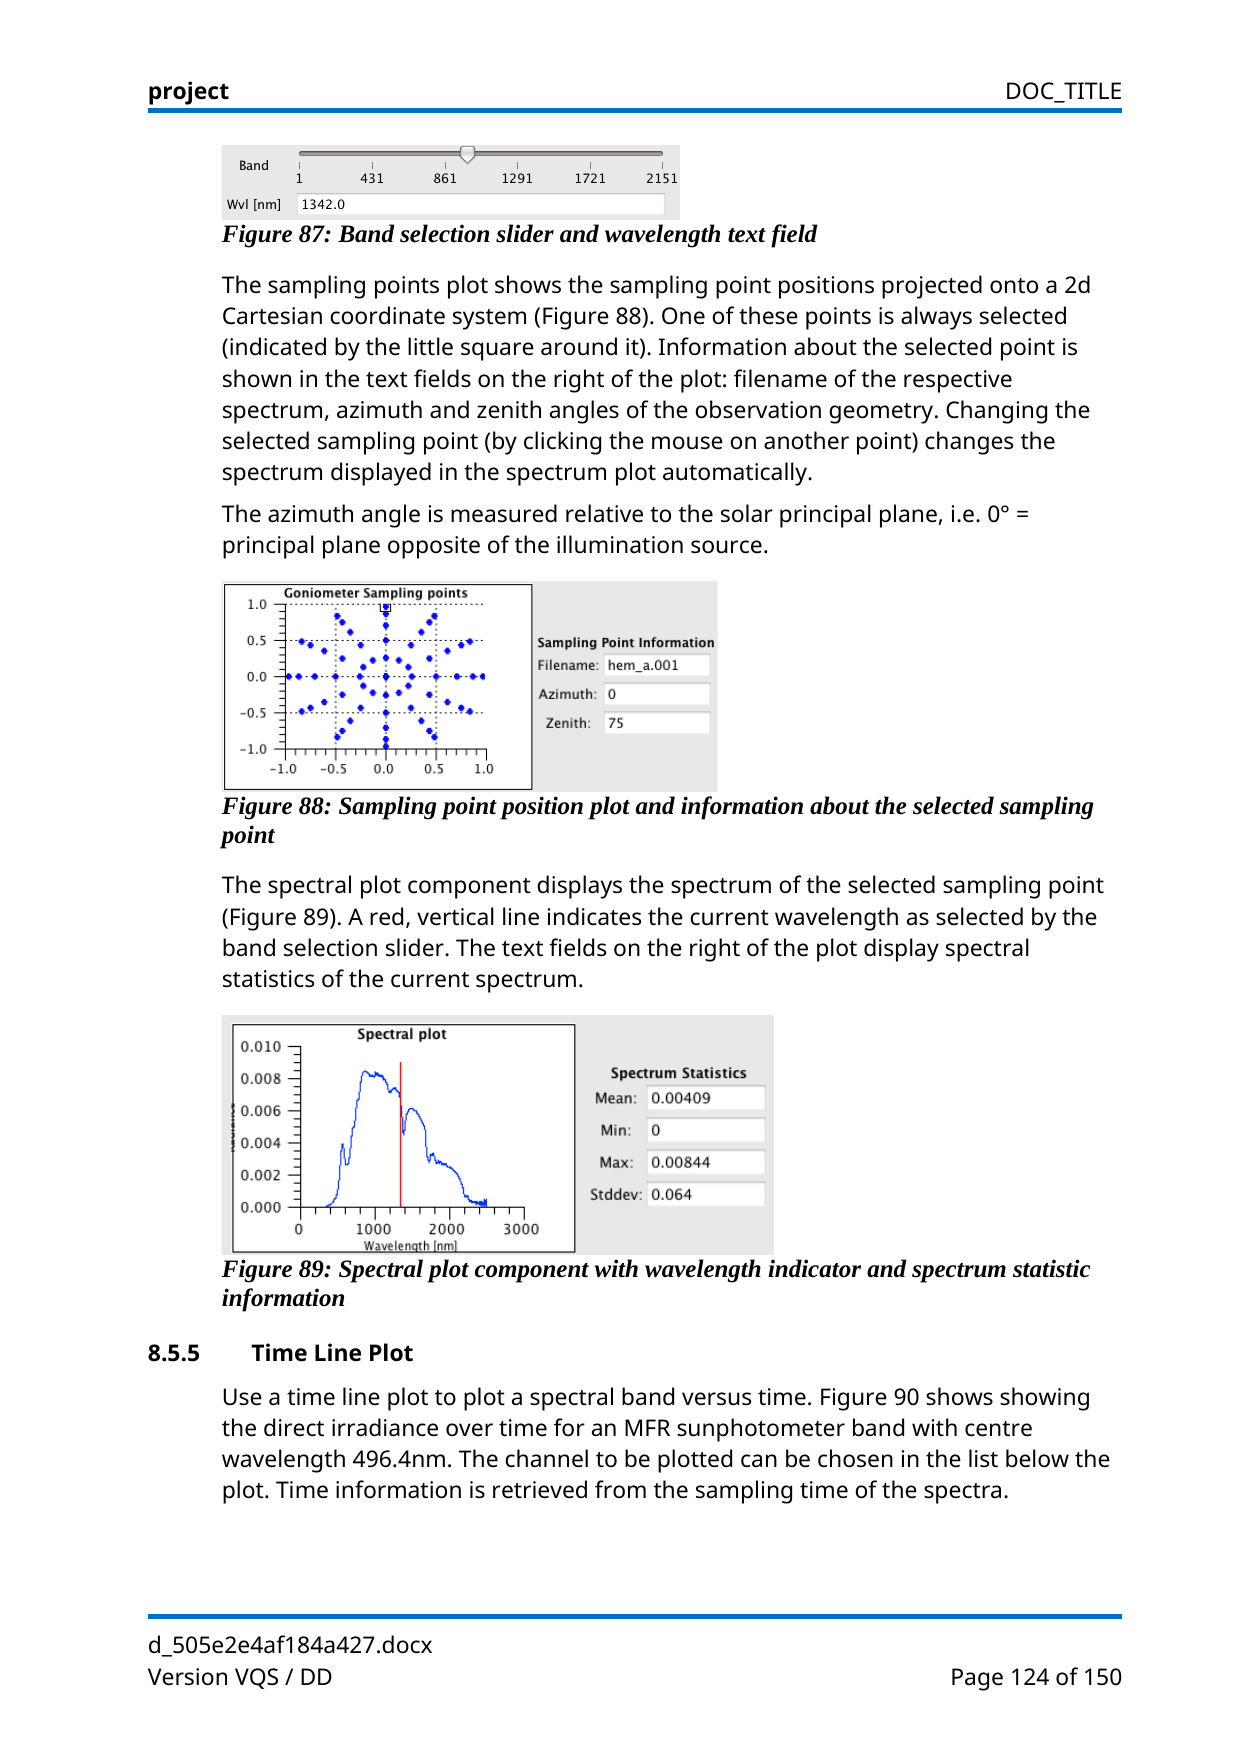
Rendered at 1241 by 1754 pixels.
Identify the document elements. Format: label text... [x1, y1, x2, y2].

picture [221, 145, 680, 220]
picture [221, 1015, 775, 1255]
subtitle Time Line Plot [148, 1337, 1122, 1368]
text The azimuth angle is measured relative to the solar principal plane, i.e. 0° = principal plane opposite of the illumination source. [222, 498, 1122, 561]
picture [221, 581, 718, 792]
